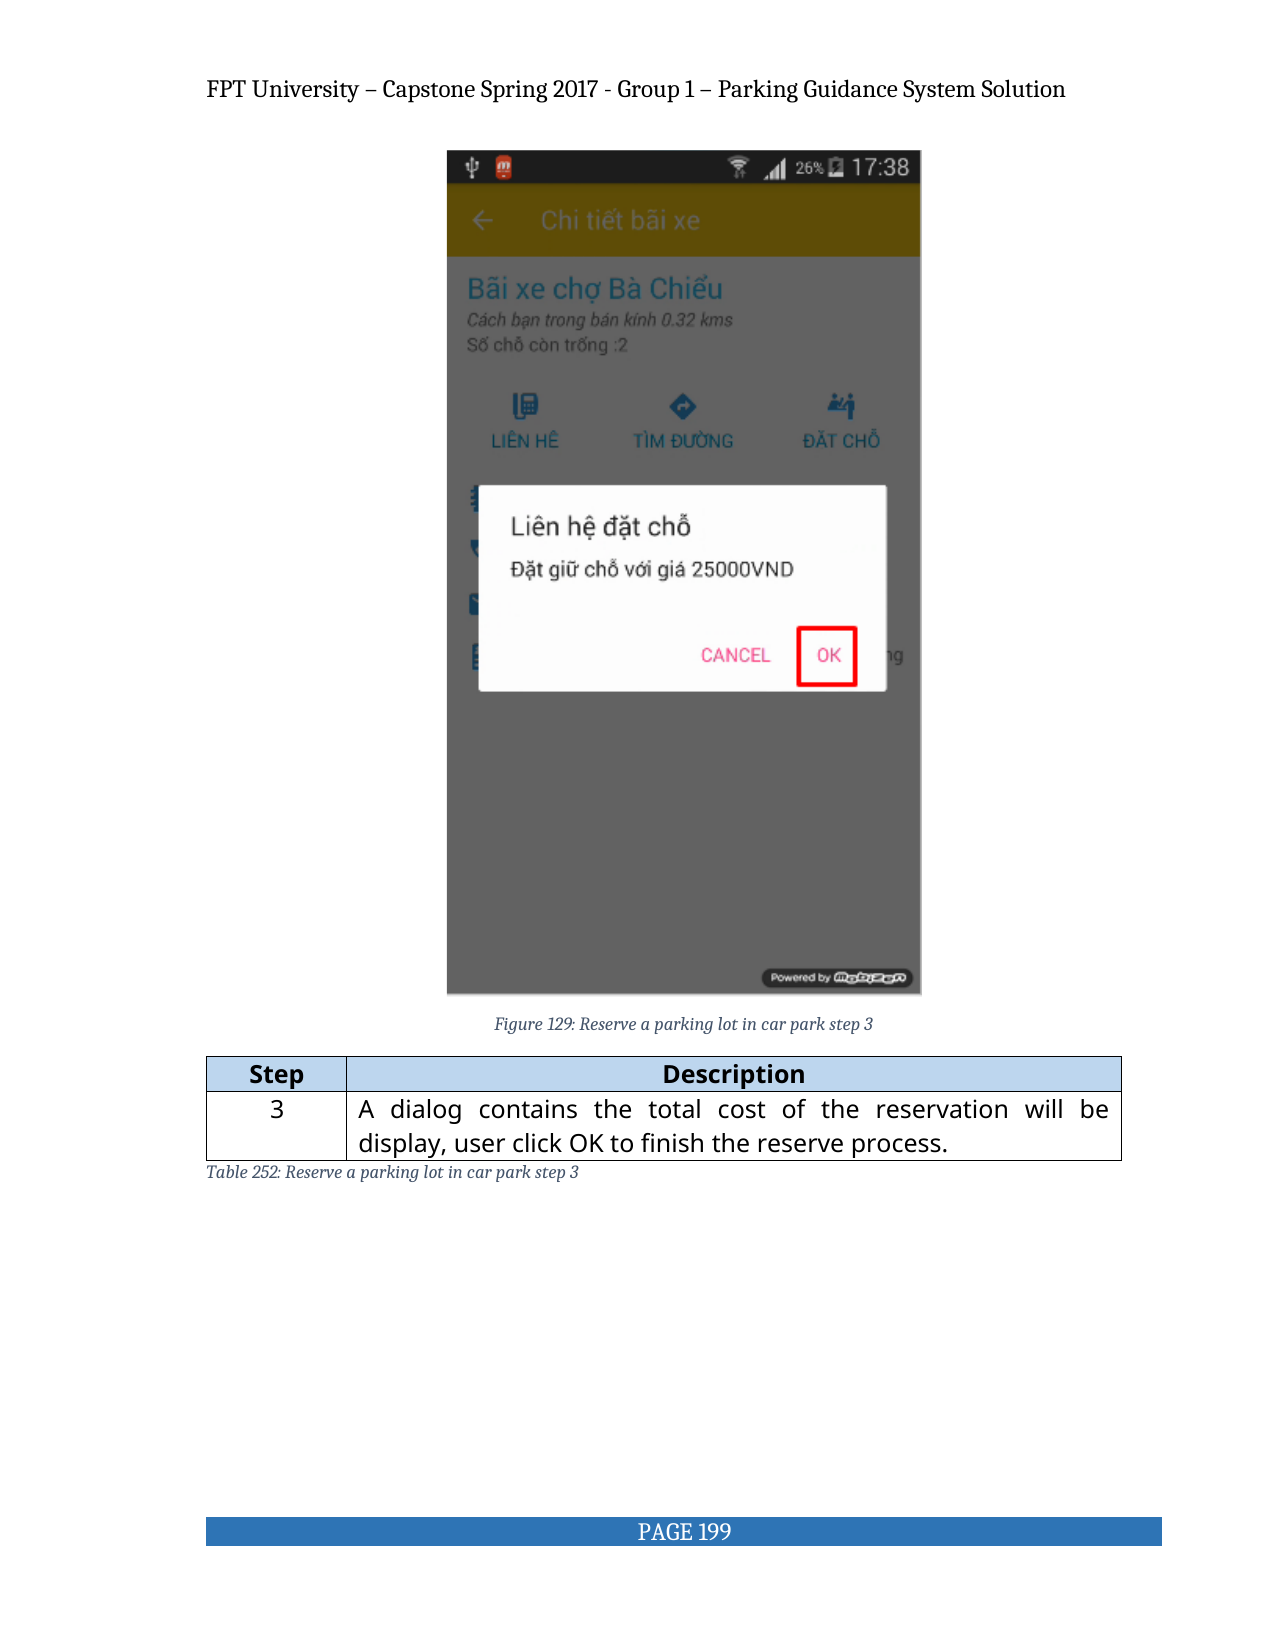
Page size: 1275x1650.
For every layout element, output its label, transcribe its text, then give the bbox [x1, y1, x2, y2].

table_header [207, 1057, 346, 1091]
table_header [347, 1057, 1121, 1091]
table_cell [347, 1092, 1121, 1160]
picture [446, 150, 922, 997]
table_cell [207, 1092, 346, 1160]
